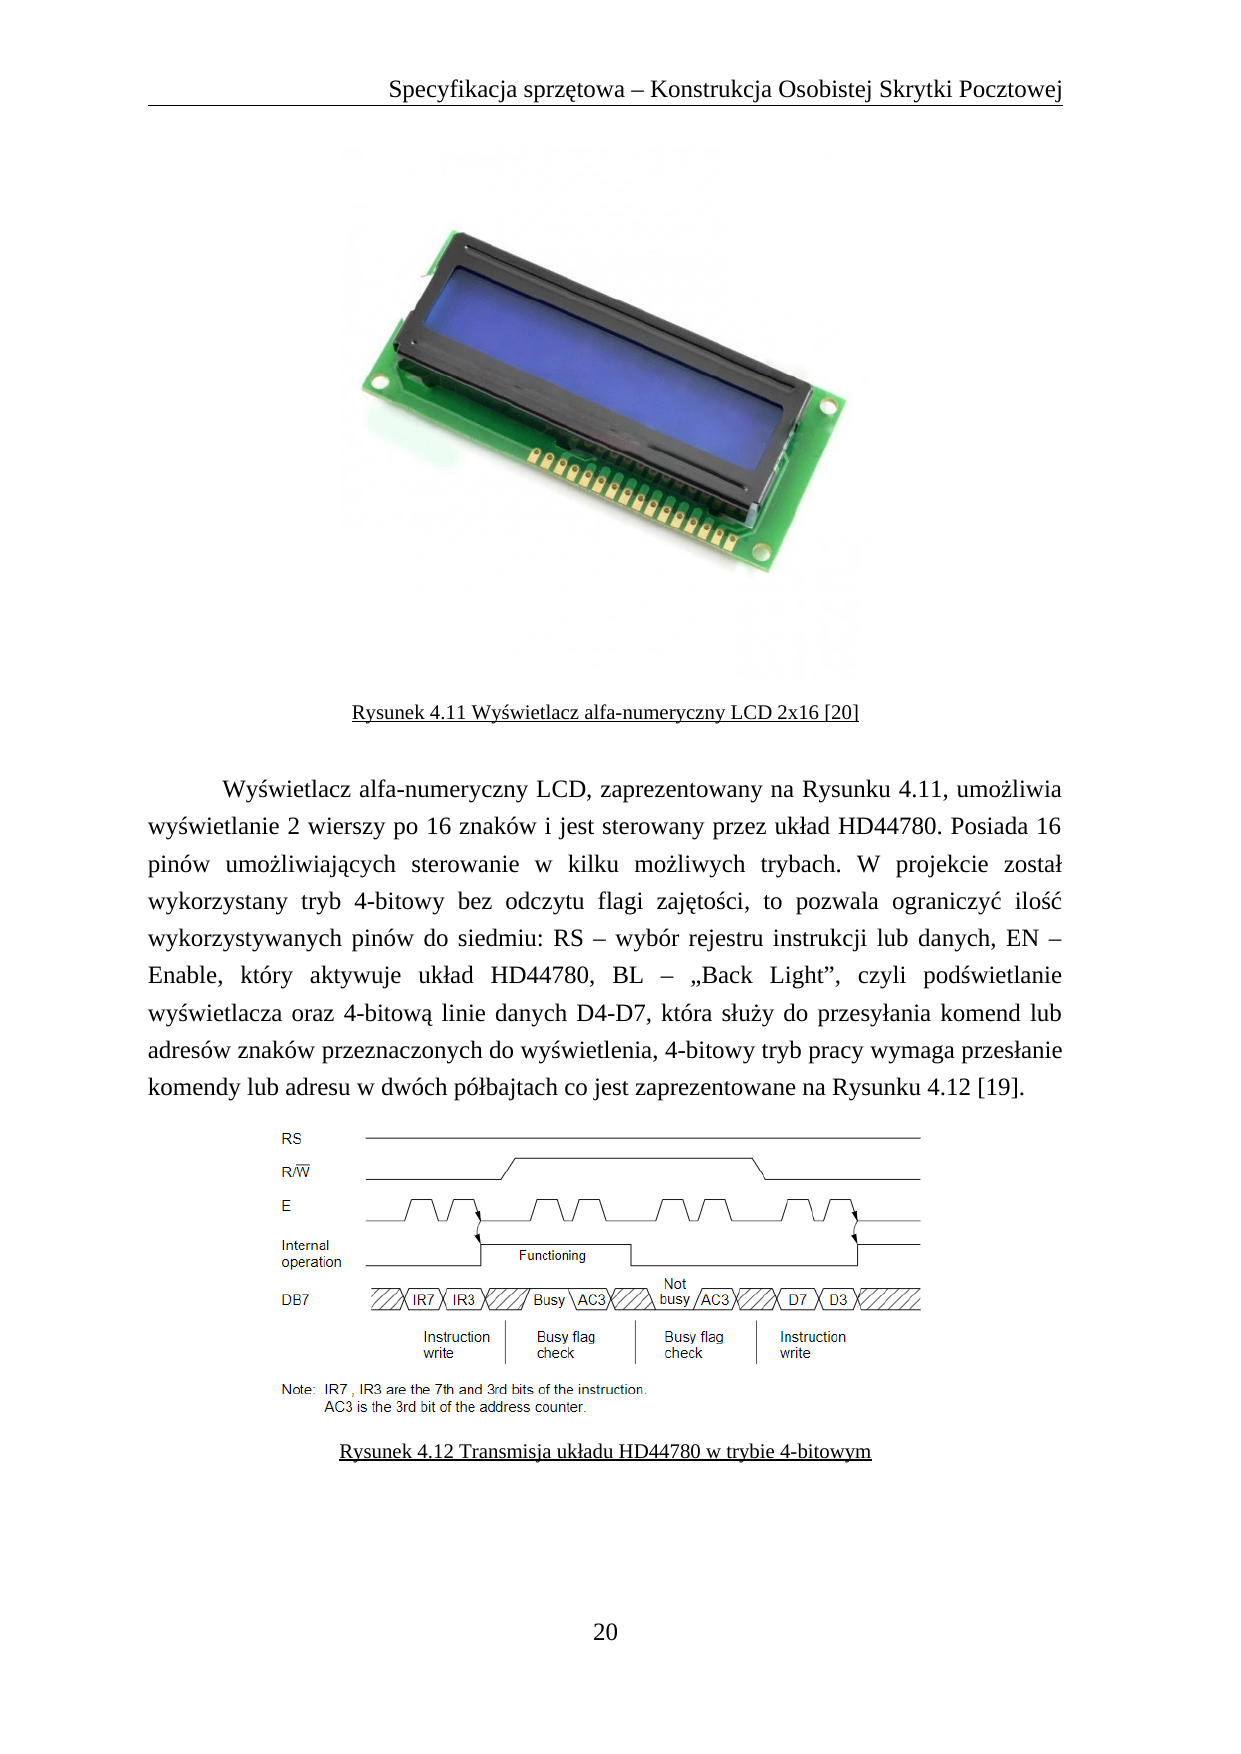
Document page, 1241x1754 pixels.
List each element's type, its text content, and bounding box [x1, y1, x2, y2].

text Rysunek 4.11 Wyświetlacz alfa-numeryczny LCD 2x16 [20] [148, 700, 1063, 724]
picture [277, 1122, 934, 1418]
picture [339, 147, 872, 680]
text Wyświetlacz alfa-numeryczny LCD, zaprezentowany na Rysunku 4.11, umożliwia wyświetlanie 2 wierszy po 16 znaków i jest sterowany przez układ HD44780. Posiada 16 pinów umożliwiających sterowanie w kilku możliwych trybach. W projekcie został wykorzystany tryb 4-bitowy bez odczytu flagi zajętości, to pozwala ograniczyć ilość wykorzystywanych pinów do siedmiu: RS – wybór rejestru instrukcji lub danych, EN – Enable, który aktywuje układ HD44780, BL – „Back Light”, czyli podświetlanie wyświetlacza oraz 4-bitową linie danych D4-D7, która służy do przesyłania komend lub adresów znaków przeznaczonych do wyświetlenia, 4-bitowy tryb pracy wymaga przesłanie komendy lub adresu w dwóch półbajtach co jest zaprezentowane na Rysunku 4.12 [19]. [148, 774, 1063, 1101]
text Rysunek 4.12 Transmisja układu HD44780 w trybie 4-bitowym [148, 1438, 1063, 1463]
